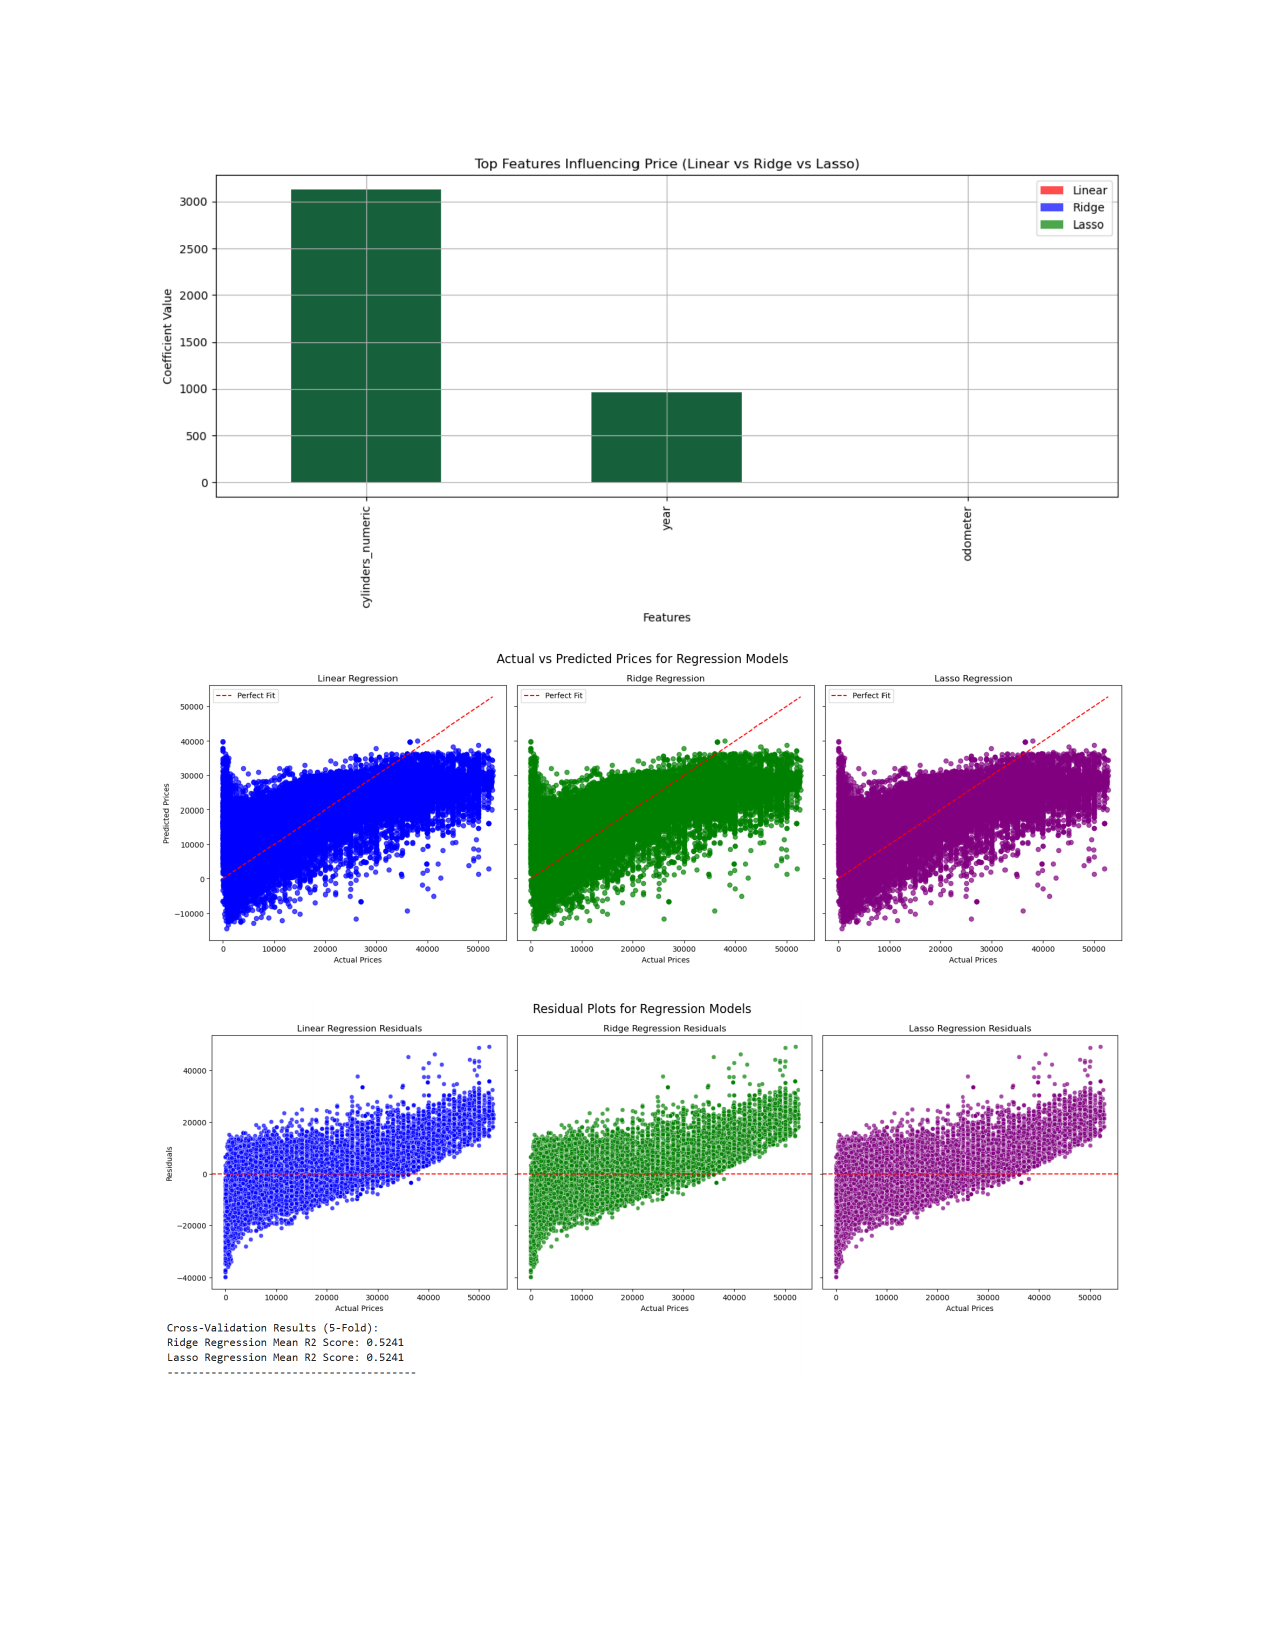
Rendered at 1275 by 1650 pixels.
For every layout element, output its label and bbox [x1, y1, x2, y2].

picture [150, 997, 1125, 1378]
picture [150, 646, 1125, 976]
picture [150, 150, 1125, 625]
